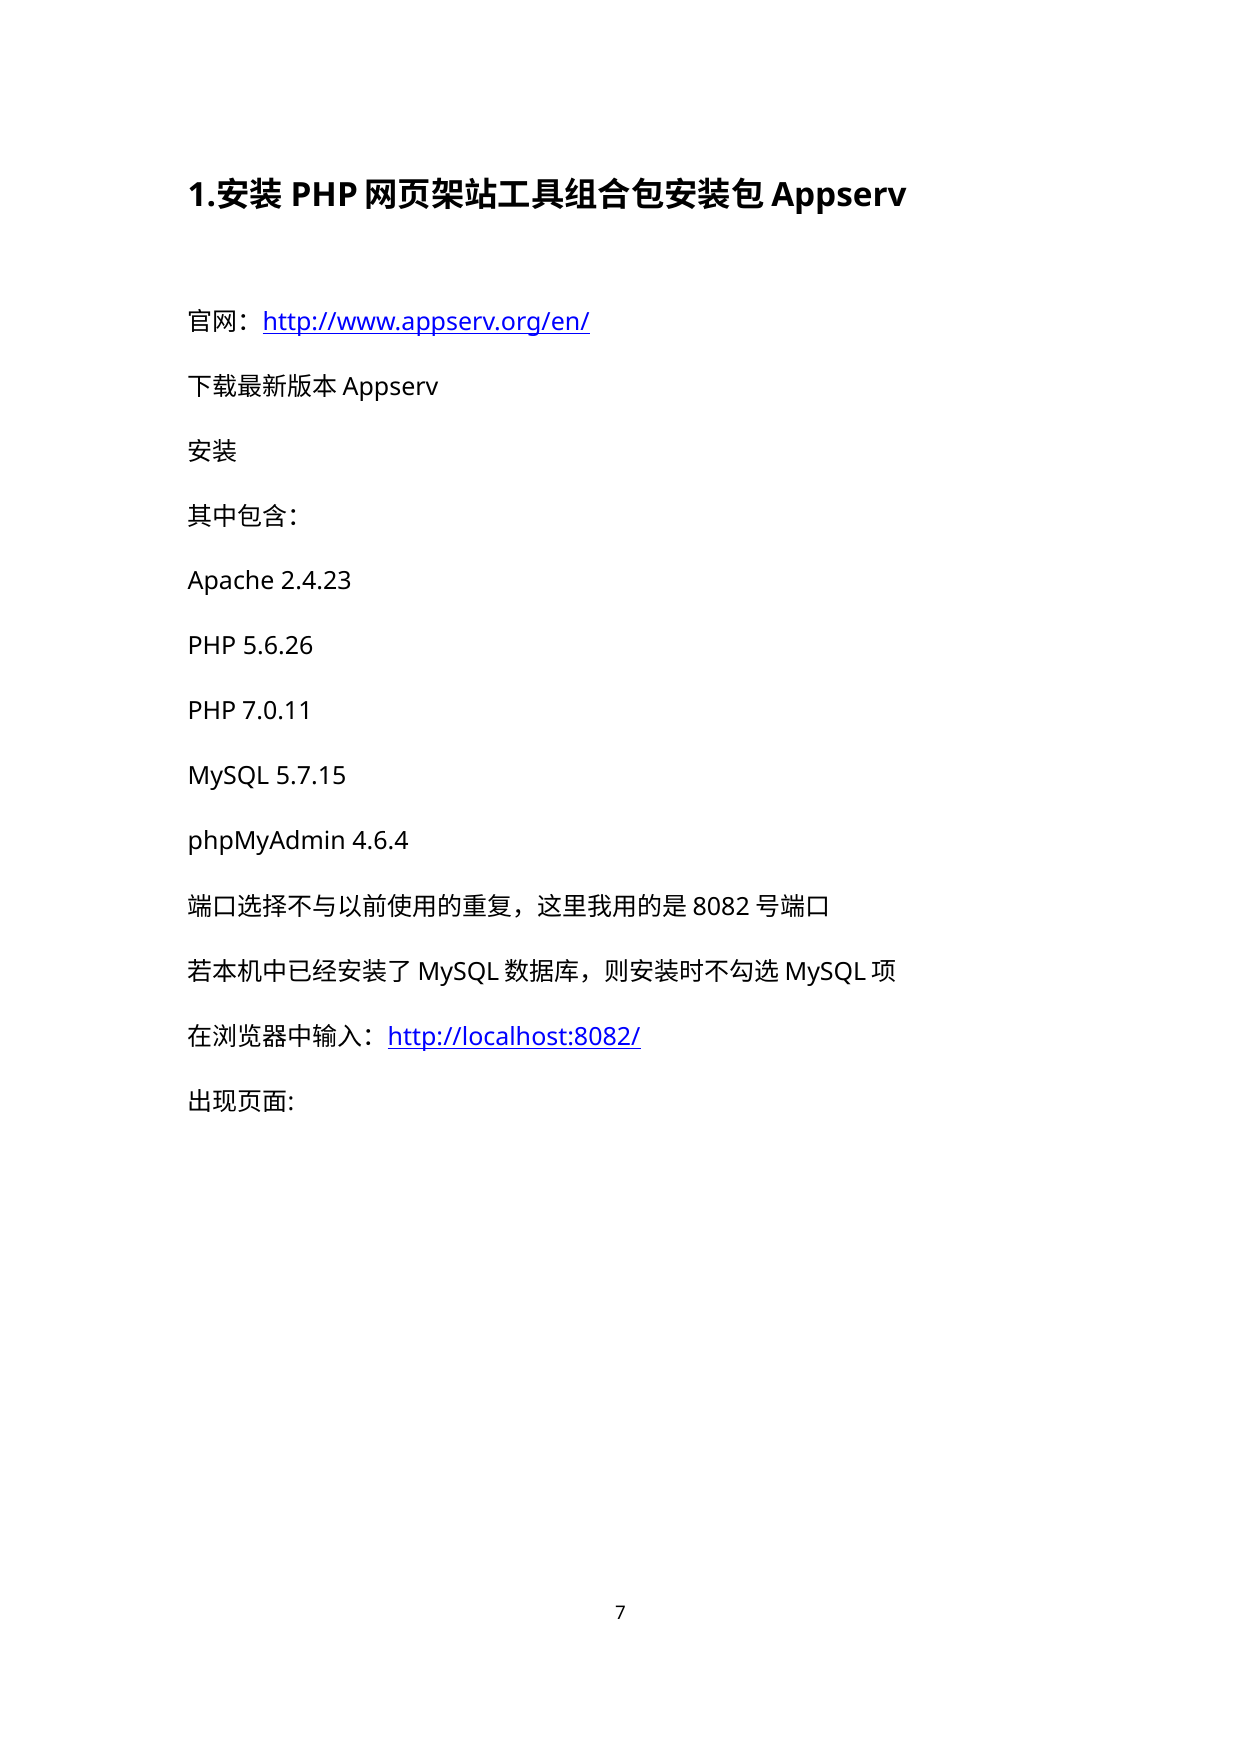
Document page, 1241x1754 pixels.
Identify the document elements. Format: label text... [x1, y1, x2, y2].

text 官网：http://www.appserv.org/en/ [187, 287, 1053, 352]
text Apache 2.4.23 [187, 547, 1053, 612]
text 端口选择不与以前使用的重复，这里我用的是8082号端口 [187, 872, 1053, 937]
text PHP 5.6.26 [187, 612, 1053, 677]
text 其中包含： [187, 482, 1053, 547]
text 下载最新版本Appserv [187, 352, 1053, 417]
text 1.安装 PHP网页架站工具组合包安装包Appserv [187, 160, 1053, 225]
text 安装 [187, 417, 1053, 482]
text 若本机中已经安装了MySQL数据库，则安装时不勾选MySQL项 [187, 937, 1053, 1002]
text PHP 7.0.11 [187, 677, 1053, 742]
text 出现页面: [187, 1067, 1053, 1132]
text phpMyAdmin 4.6.4 [187, 807, 1053, 872]
text MySQL 5.7.15 [187, 742, 1053, 807]
text 在浏览器中输入：http://localhost:8082/ [187, 1002, 1053, 1067]
